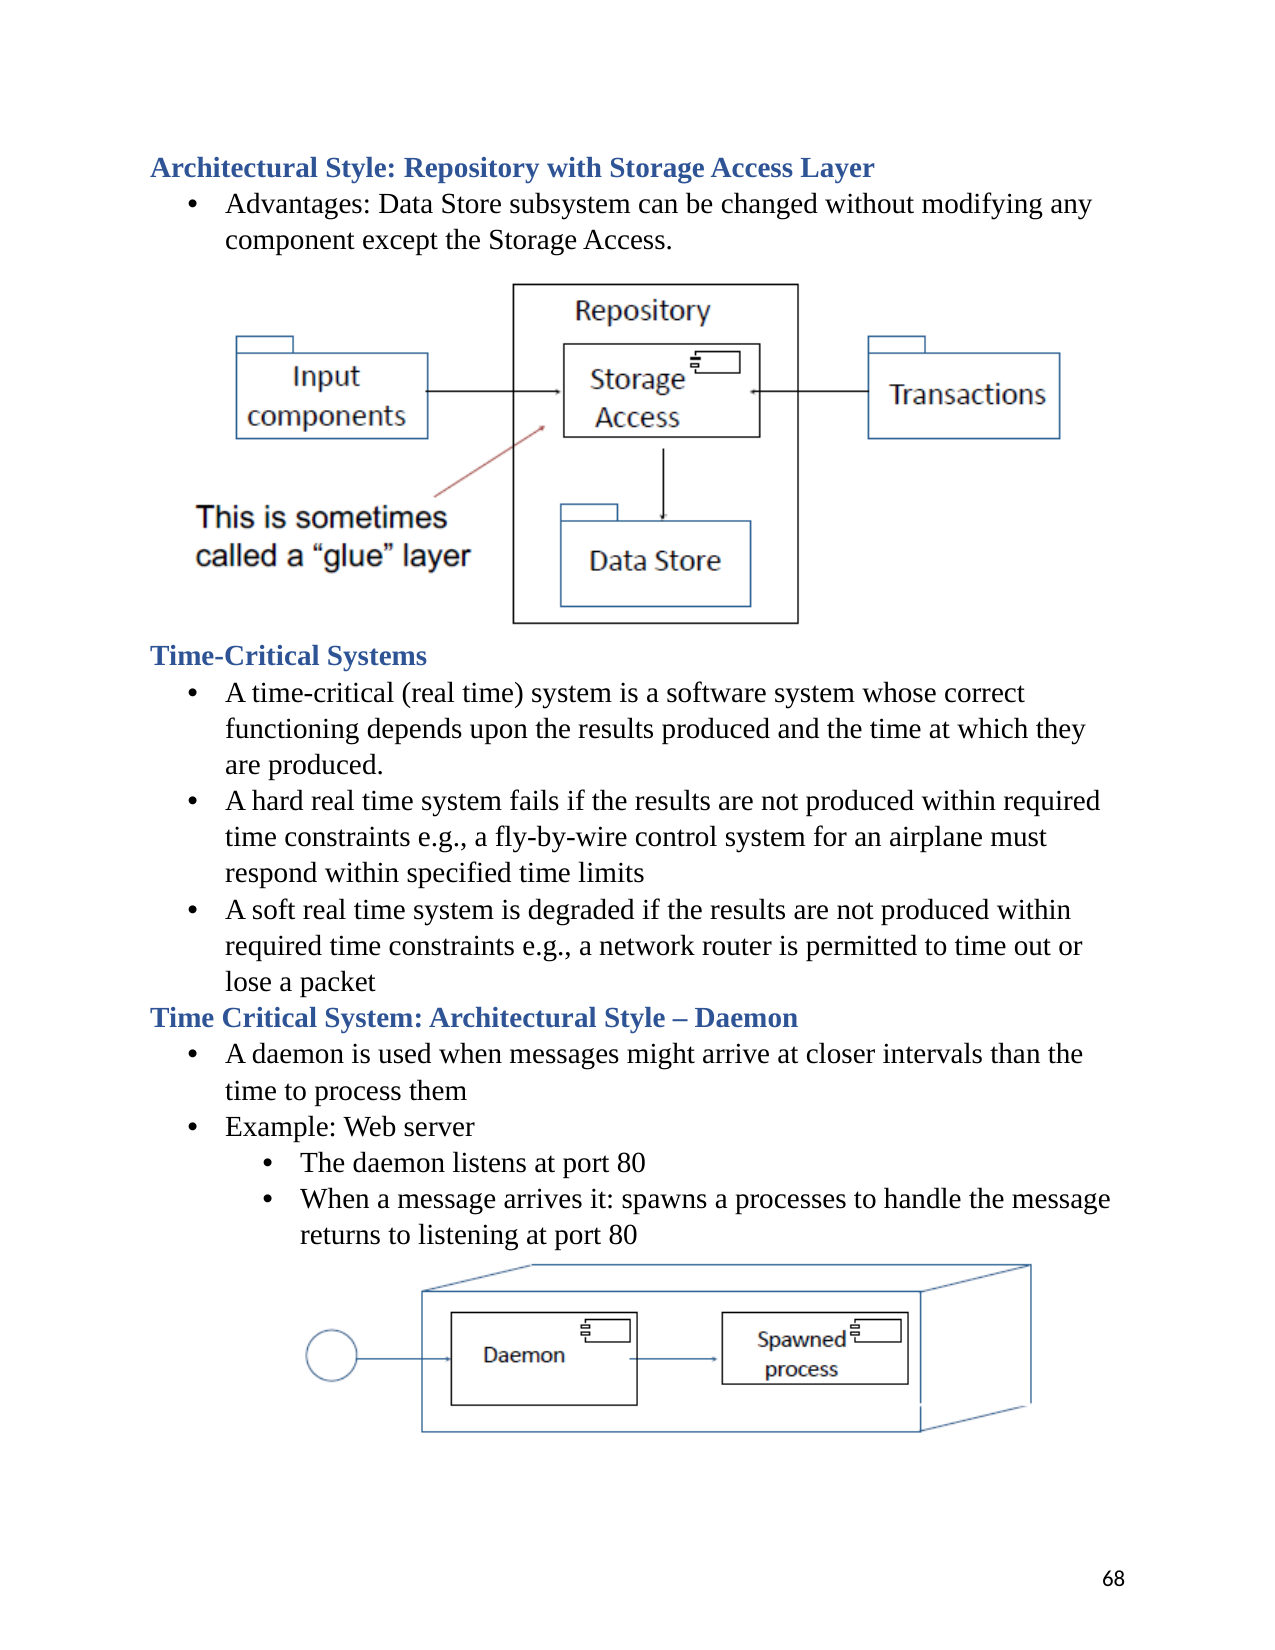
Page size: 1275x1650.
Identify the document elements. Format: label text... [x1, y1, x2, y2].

text Time-Critical Systems [150, 638, 1125, 672]
list A time-critical (real time) system is a software system whose correct functioning depends upon the results produced and the time at which they are produced. [187, 674, 1125, 781]
list A hard real time system fails if the results are not produced within required time constraints e.g., a fly-by-wire control system for an airplane must respond within specified time limits [187, 783, 1125, 889]
list A daemon is used when messages might arrive at closer intervals than the time to process them [187, 1036, 1125, 1106]
text Time Critical System: Architectural Style – Daemon [150, 1000, 1125, 1034]
text Architectural Style: Repository with Storage Access Layer [150, 150, 1125, 183]
list When a message arrives it: spawns a processes to handle the message returns to listening at port 80 [262, 1181, 1125, 1251]
list Advantages: Data Store subsystem can be changed without modifying any component except the Storage Access. [187, 186, 1125, 256]
list The daemon listens at port 80 [262, 1145, 1125, 1179]
list A soft real time system is degraded if the results are not produced within required time constraints e.g., a network router is permitted to time out or lose a packet [187, 892, 1125, 998]
picture [300, 1253, 1057, 1444]
list Example: Web server [187, 1109, 1125, 1142]
